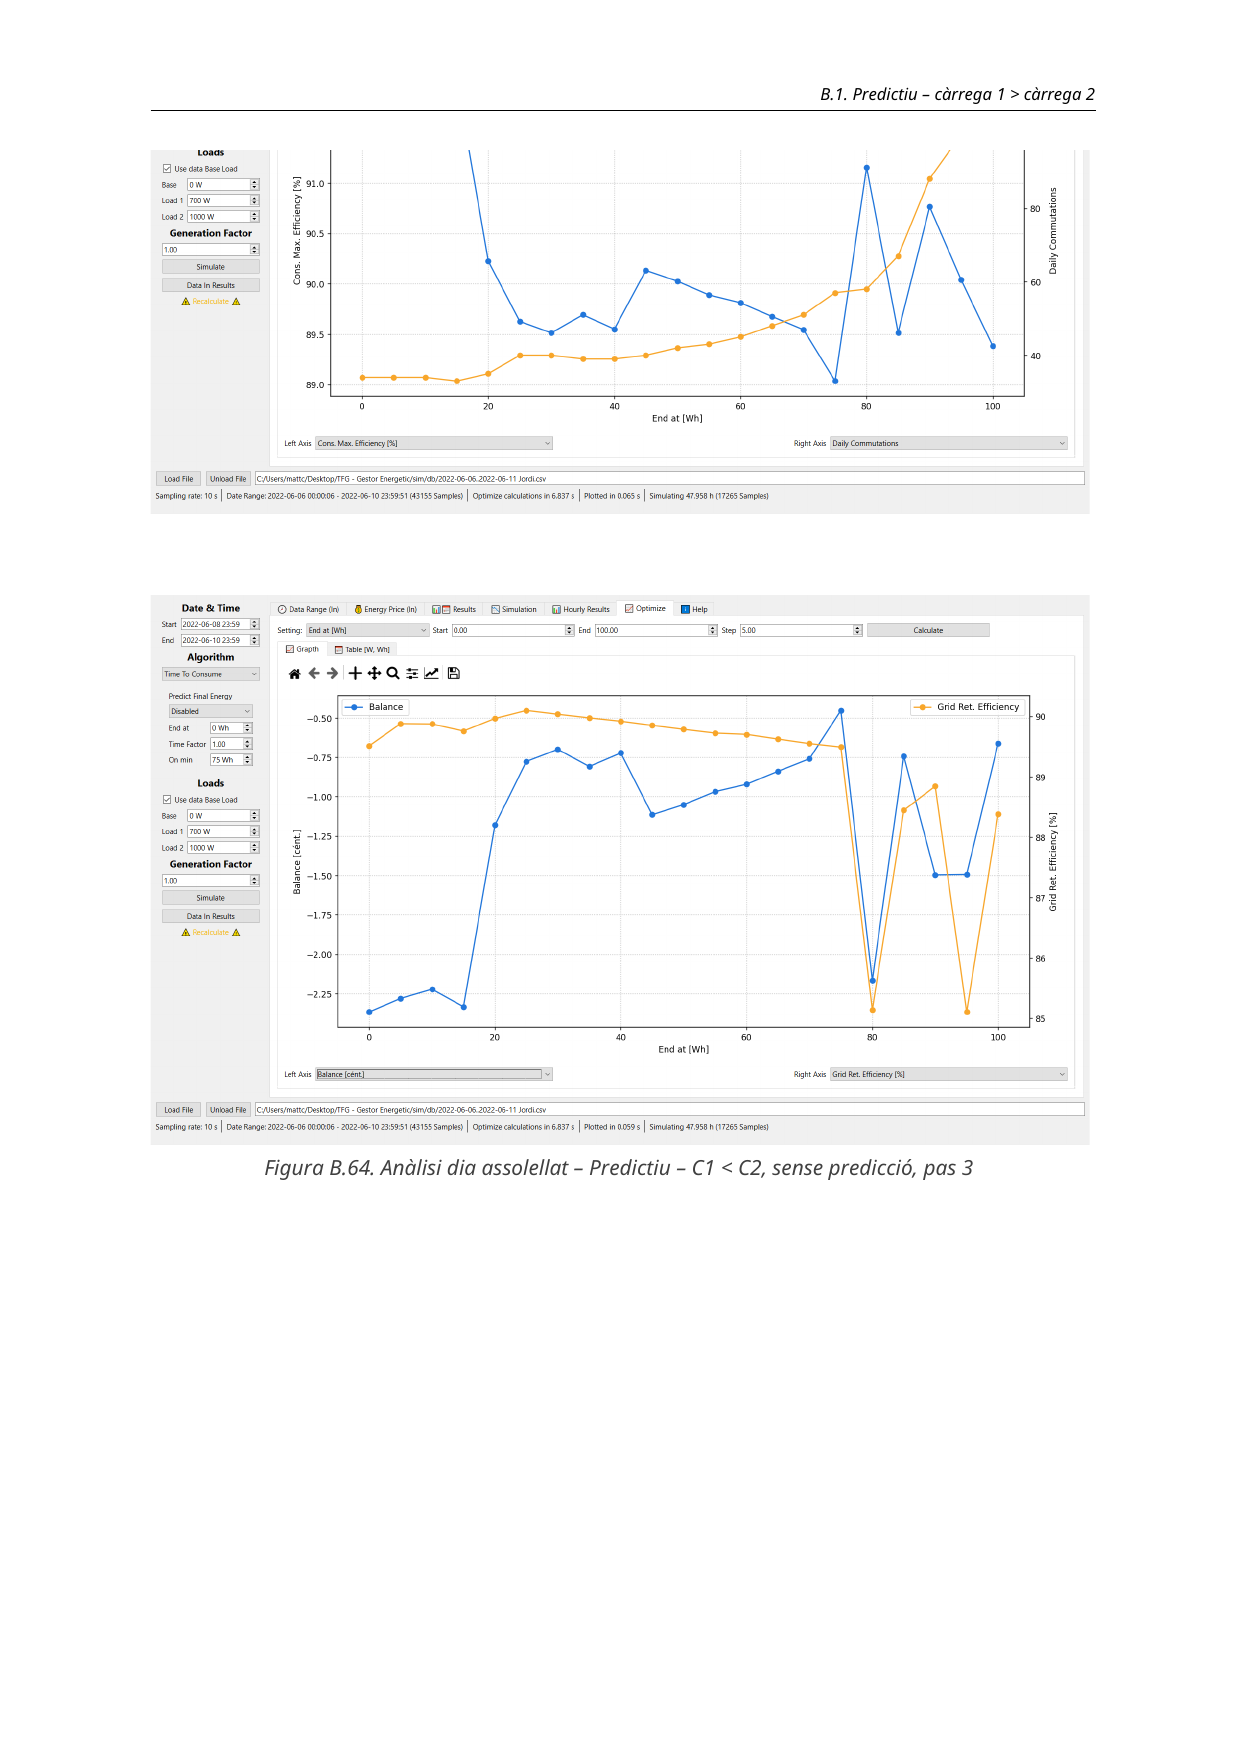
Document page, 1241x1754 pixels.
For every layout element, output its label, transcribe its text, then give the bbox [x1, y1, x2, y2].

picture [150, 150, 1090, 514]
picture [150, 595, 1090, 1145]
